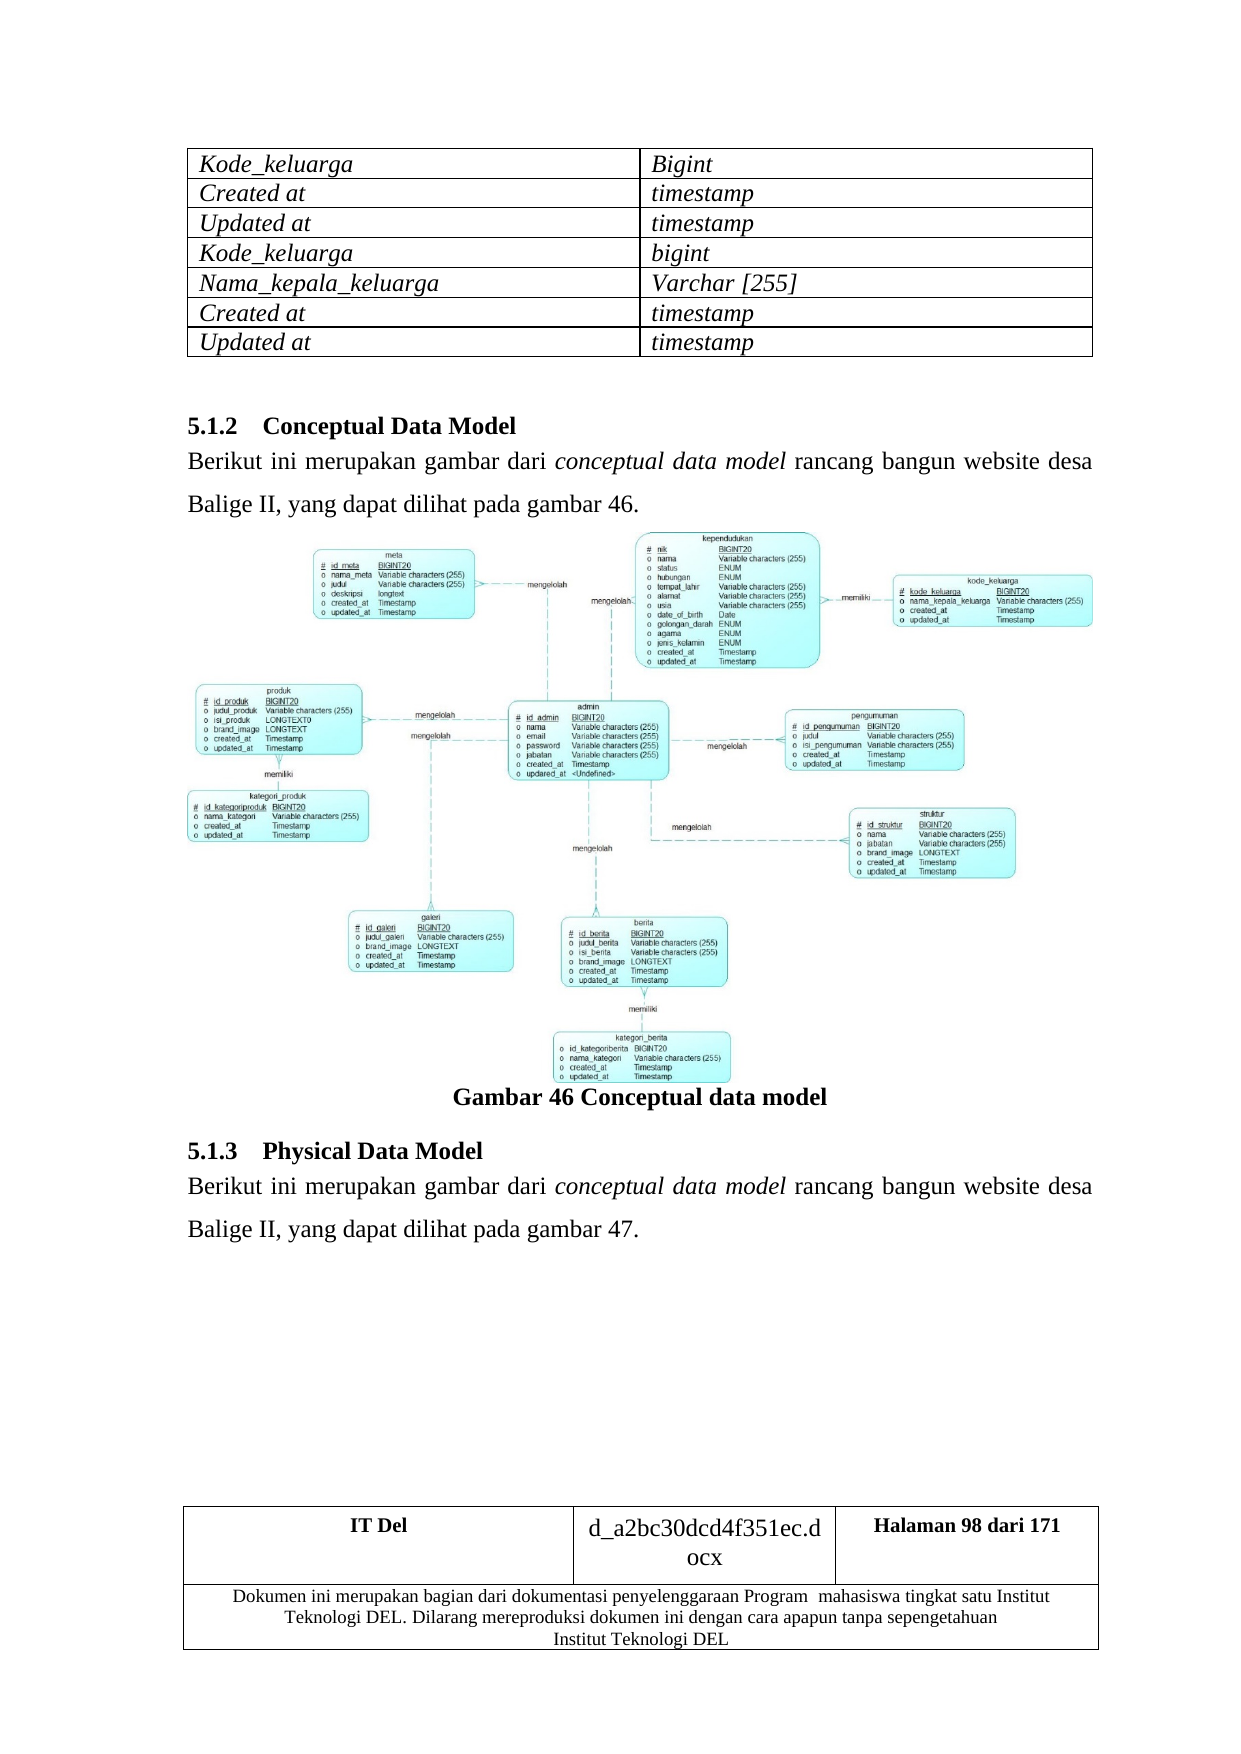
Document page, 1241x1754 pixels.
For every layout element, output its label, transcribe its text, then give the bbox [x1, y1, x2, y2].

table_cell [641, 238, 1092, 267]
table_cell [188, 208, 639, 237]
subtitle Physical Data Model [187, 1136, 1092, 1165]
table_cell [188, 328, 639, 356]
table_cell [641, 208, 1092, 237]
text Gambar 46 Conceptual data model [187, 1083, 1092, 1111]
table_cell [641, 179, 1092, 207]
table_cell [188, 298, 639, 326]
picture [187, 532, 1093, 1083]
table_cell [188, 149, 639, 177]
text Berikut ini merupakan gambar dari conceptual data model rancang bangun website desa Balige II, yang dapat dilihat pada gambar 46. [187, 446, 1092, 518]
text Berikut ini merupakan gambar dari conceptual data model rancang bangun website desa Balige II, yang dapat dilihat pada gambar 47. [187, 1171, 1092, 1243]
subtitle Conceptual Data Model [187, 411, 1092, 440]
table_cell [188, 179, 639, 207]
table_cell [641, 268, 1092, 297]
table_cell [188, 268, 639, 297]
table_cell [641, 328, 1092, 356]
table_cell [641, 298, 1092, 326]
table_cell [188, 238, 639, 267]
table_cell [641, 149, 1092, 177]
